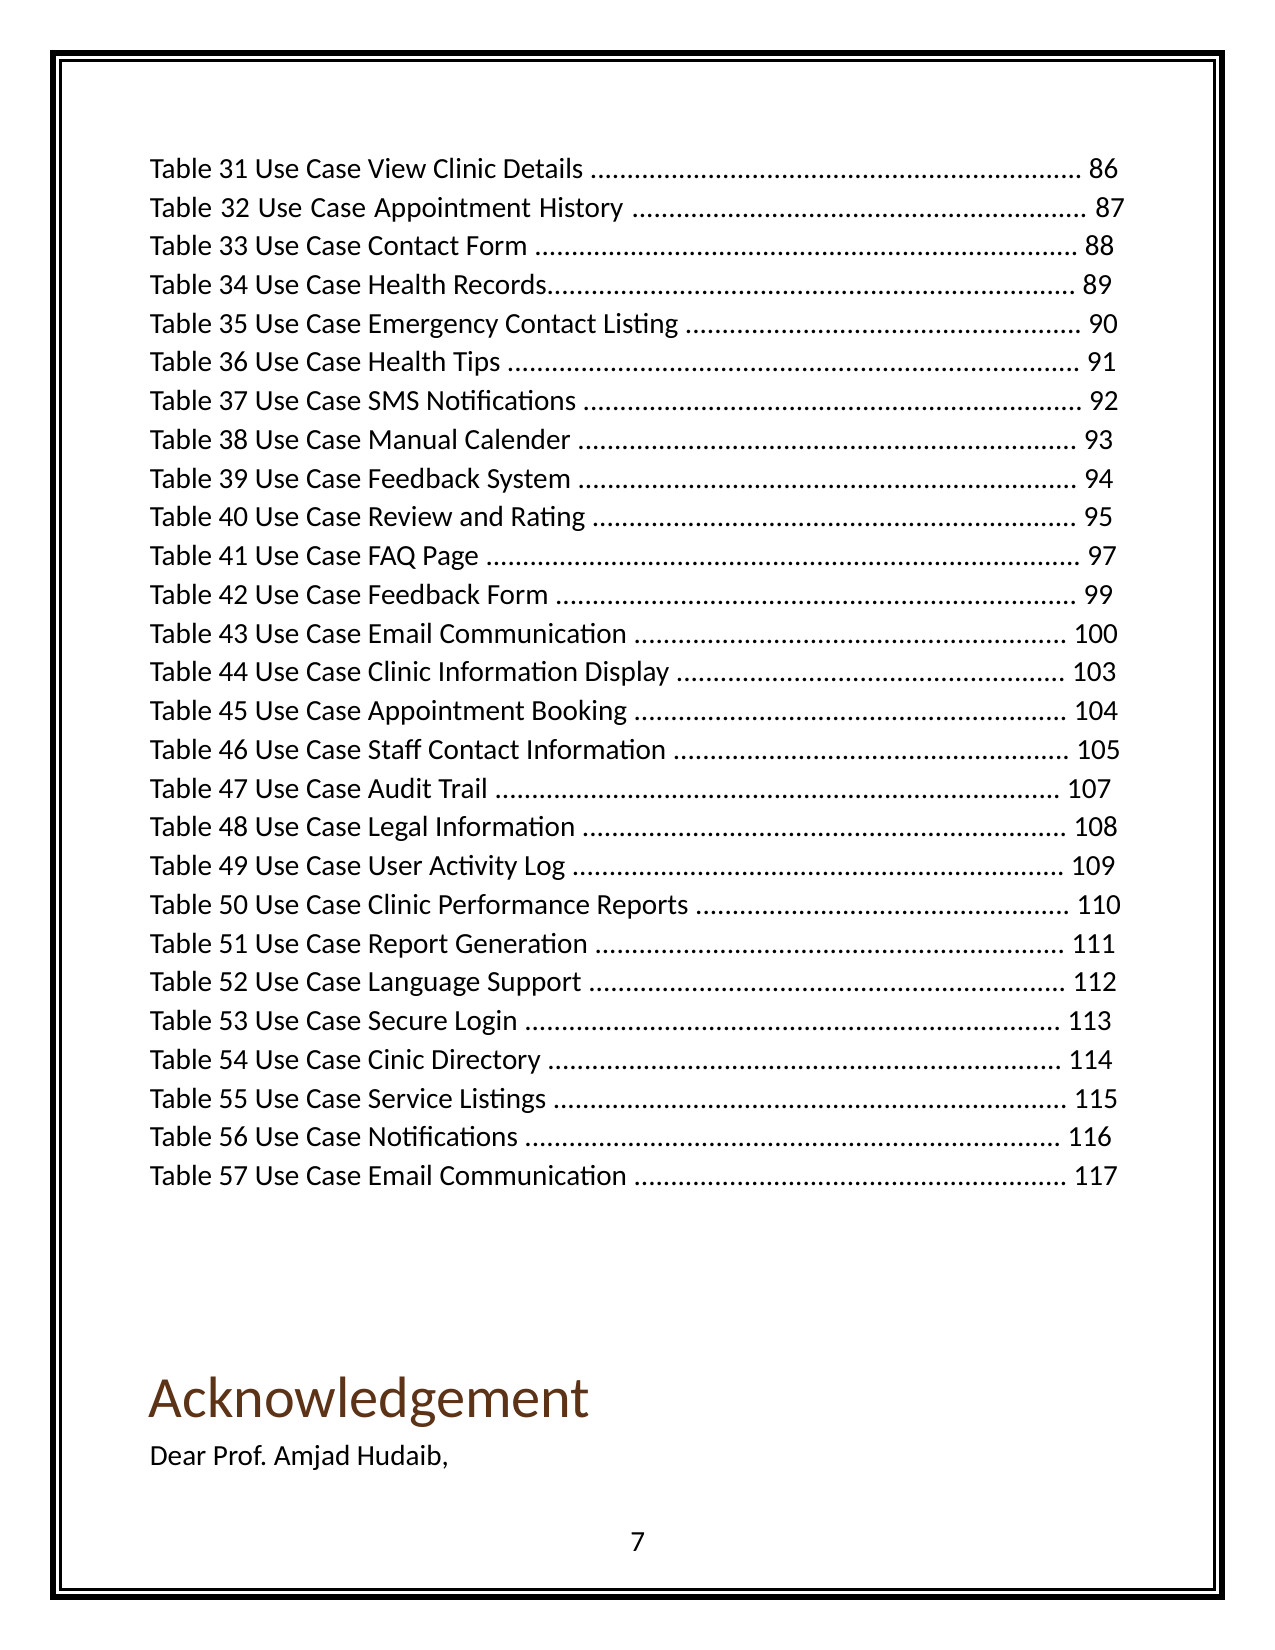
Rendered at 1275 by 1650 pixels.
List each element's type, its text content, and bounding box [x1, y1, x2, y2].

text Table 48 Use Case Legal Information .................................................................. 108 [149, 808, 1126, 844]
text Table 39 Use Case Feedback System .................................................................... 94 [149, 460, 1126, 495]
text Table 34 Use Case Health Records........................................................................ 89 [149, 266, 1126, 302]
text Table 32 Use Case Appointment History .............................................................. 87 Table 33 Use Case Contact Form .......................................................................... 88 [149, 189, 1126, 263]
text Table 36 Use Case Health Tips .............................................................................. 91 [149, 343, 1126, 379]
text Table 37 Use Case SMS Notifications .................................................................... 92 [149, 382, 1126, 418]
text Table 52 Use Case Language Support ................................................................. 112 [149, 963, 1126, 999]
text Table 43 Use Case Email Communication ........................................................... 100 [149, 615, 1126, 650]
text Table 42 Use Case Feedback Form ....................................................................... 99 [149, 576, 1126, 612]
text Table 45 Use Case Appointment Booking ........................................................... 104 [149, 692, 1126, 728]
text Table 57 Use Case Email Communication ........................................................... 117 [149, 1157, 1126, 1193]
text Dear Prof. Amjad Hudaib, [149, 1437, 1124, 1473]
text Table 46 Use Case Staff Contact Information ...................................................... 105 [149, 731, 1126, 767]
text Table 38 Use Case Manual Calender .................................................................... 93 [149, 421, 1126, 457]
subtitle Acknowledgement [148, 1361, 1125, 1432]
text Table 41 Use Case FAQ Page ................................................................................. 97 [149, 537, 1126, 573]
text Table 31 Use Case View Clinic Details ................................................................... 86 [149, 150, 1126, 186]
text Table 51 Use Case Report Generation ................................................................ 111 [149, 925, 1126, 960]
text Table 40 Use Case Review and Rating .................................................................. 95 [149, 498, 1126, 534]
text Table 44 Use Case Clinic Information Display ..................................................... 103 [149, 653, 1126, 689]
text Table 56 Use Case Notifications ......................................................................... 116 [149, 1118, 1126, 1154]
text Table 49 Use Case User Activity Log ................................................................... 109 [149, 847, 1126, 883]
text Table 53 Use Case Secure Login ......................................................................... 113 [149, 1002, 1126, 1038]
text Table 35 Use Case Emergency Contact Listing ...................................................... 90 [149, 305, 1126, 340]
text Table 50 Use Case Clinic Performance Reports ................................................... 110 [149, 886, 1126, 922]
text Table 55 Use Case Service Listings ...................................................................... 115 [149, 1080, 1126, 1115]
text Table 47 Use Case Audit Trail ............................................................................. 107 [149, 770, 1126, 805]
text Table 54 Use Case Cinic Directory ...................................................................... 114 [149, 1041, 1126, 1077]
